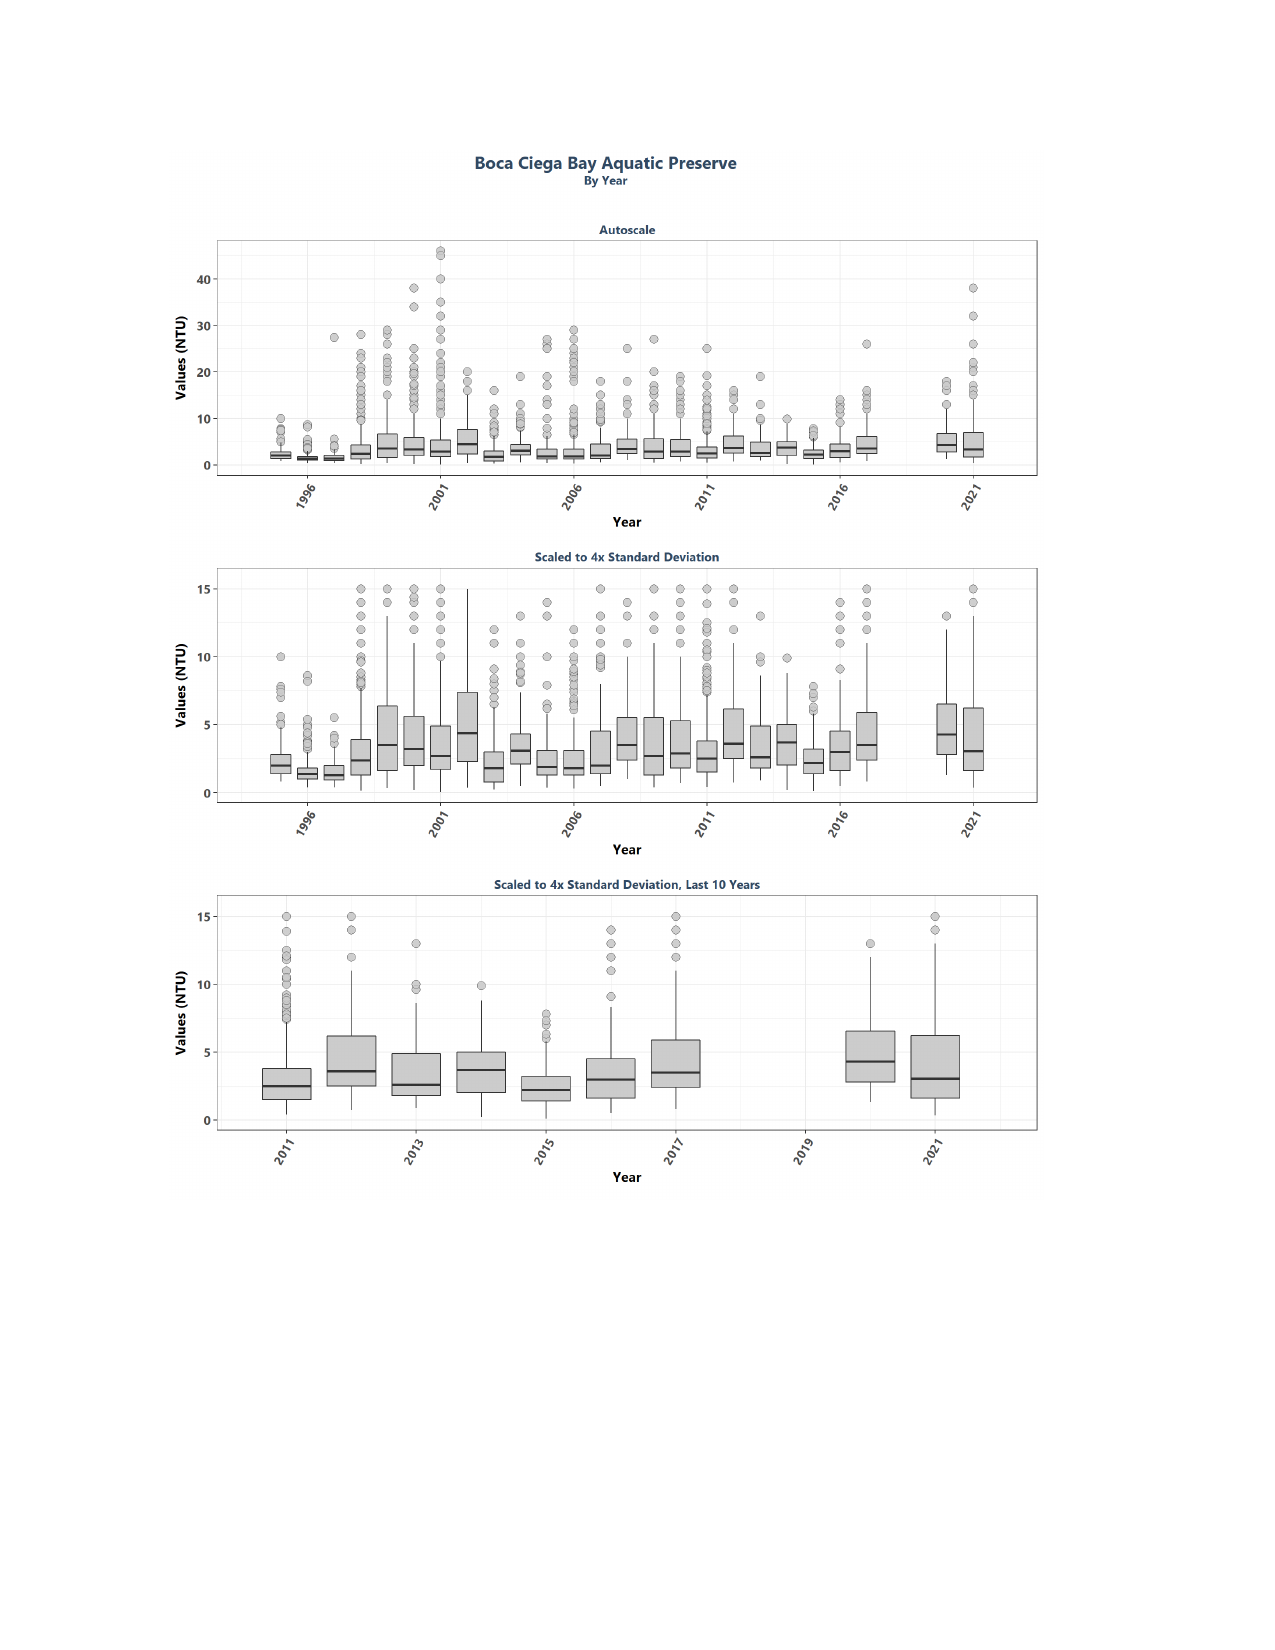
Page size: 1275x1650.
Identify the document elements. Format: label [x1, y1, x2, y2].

picture [168, 150, 1044, 1200]
